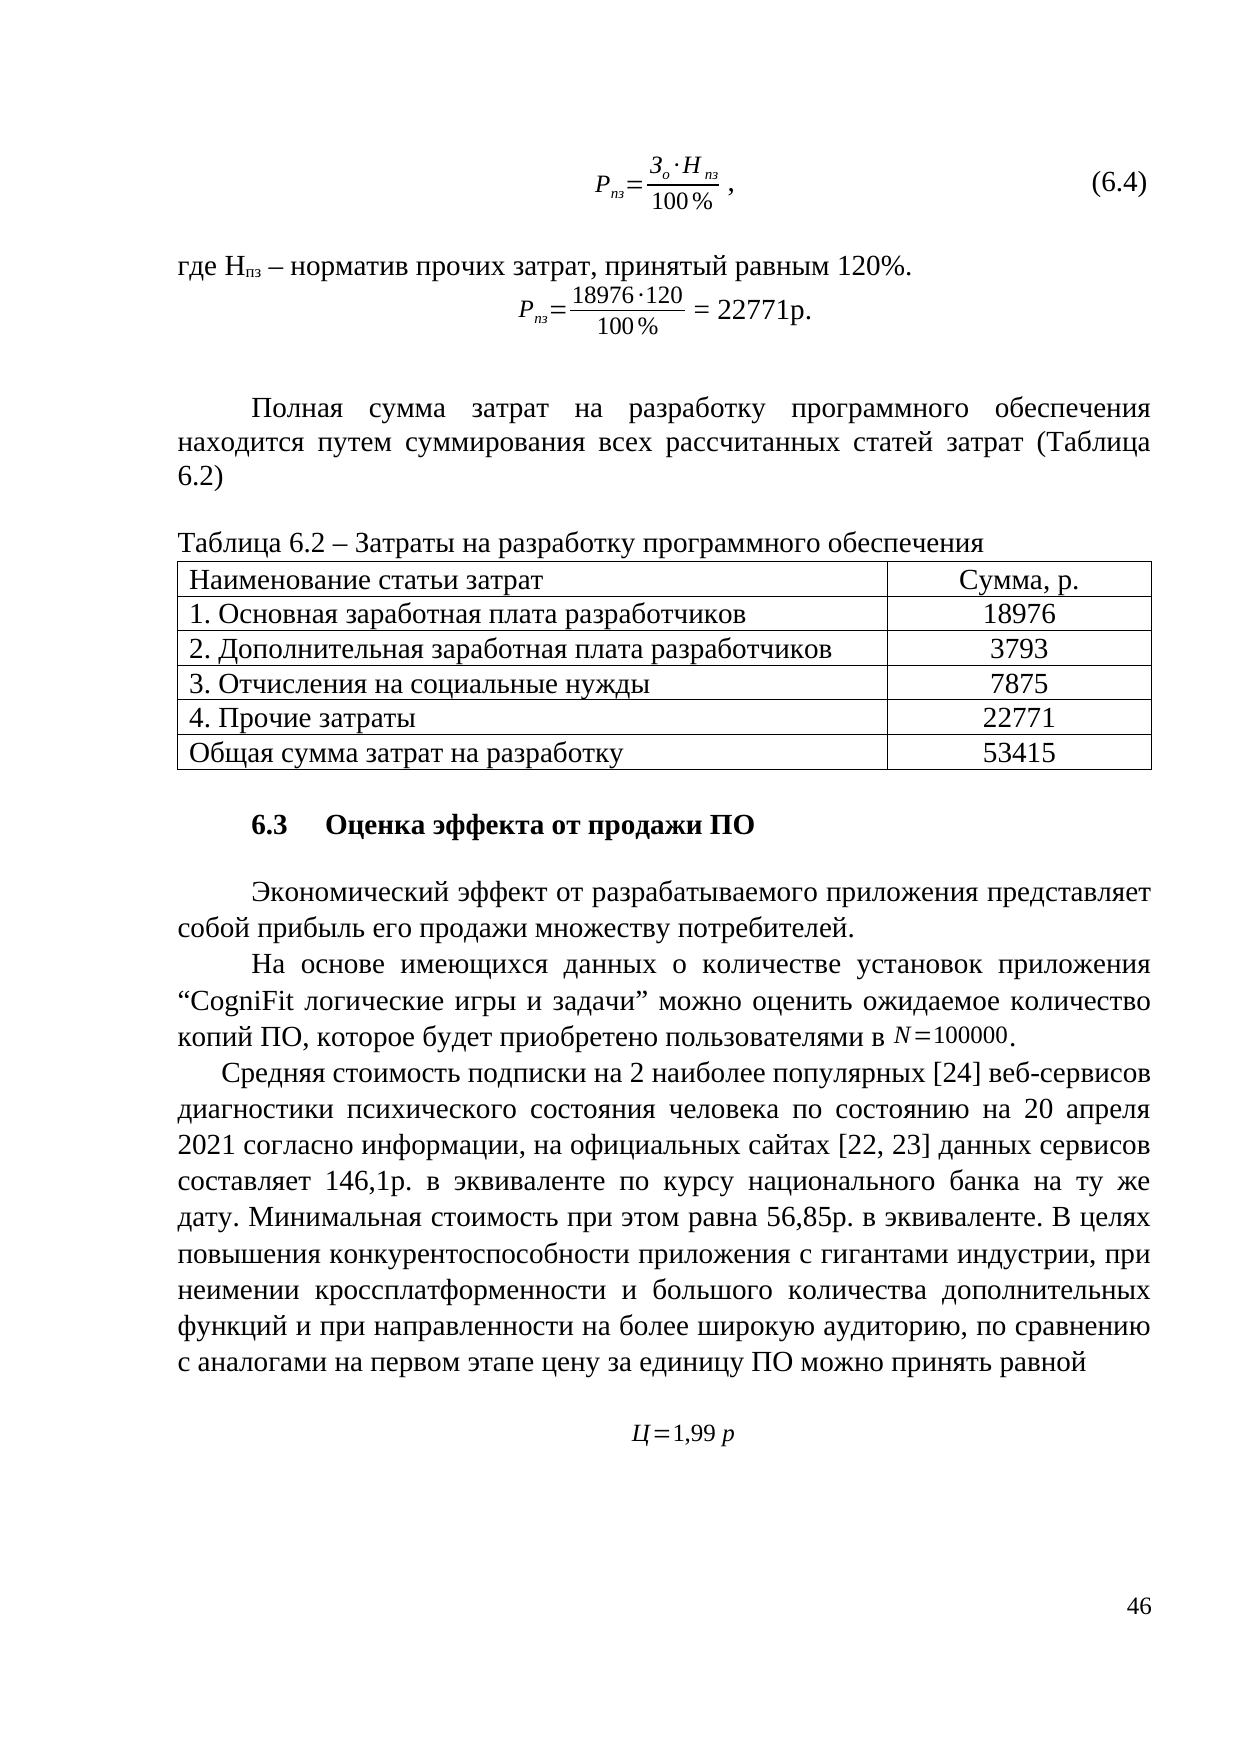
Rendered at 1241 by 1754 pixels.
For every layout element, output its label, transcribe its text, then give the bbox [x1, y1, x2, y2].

text Экономический эффект от разрабатываемого приложения представляет собой прибыль его продажи множеству потребителей. [177, 874, 1152, 944]
text = 22771р. [177, 281, 1152, 340]
table_header Наименование статьи затрат [178, 562, 887, 596]
text , (6.4) [177, 152, 1152, 214]
table_cell 7875 [888, 666, 1151, 699]
text Средняя стоимость подписки на 2 наиболее популярных [24] веб-сервисов диагностики психического состояния человека по состоянию на 20 апреля 2021 согласно информации, на официальных сайтах [22, 23] данных сервисов составляет 146,1р. в эквиваленте по курсу национального банка на ту же дату. Минимальная стоимость при этом равна 56,85р. в эквиваленте. В целях повышения конкурентоспособности приложения с гигантами индустрии, при неимении кроссплатформенности и большого количества дополнительных функций и при направленности на более широкую аудиторию, по сравнению с аналогами на первом этапе цену за единицу ПО можно принять равной [177, 1055, 1152, 1378]
table_cell Общая сумма затрат на разработку [178, 735, 887, 768]
table_cell 22771 [888, 700, 1151, 734]
table_cell 18976 [888, 597, 1151, 630]
table_cell 2. Дополнительная заработная плата разработчиков [178, 631, 887, 665]
table_cell 1. Основная заработная плата разработчиков [178, 597, 887, 630]
table_cell 53415 [888, 735, 1151, 768]
table_header Сумма, р. [888, 562, 1151, 596]
table_cell 3. Отчисления на социальные нужды [178, 666, 887, 699]
table_cell 3793 [888, 631, 1151, 665]
table_cell 4. Прочие затраты [178, 700, 887, 734]
text На основе имеющихся данных о количестве установок приложения “CogniFit логические игры и задачи” можно оценить ожидаемое количество копий ПО, которое будет приобретено пользователями в . [177, 947, 1152, 1052]
text Полная сумма затрат на разработку программного обеспечения находится путем суммирования всех рассчитанных статей затрат (Таблица 6.2) [177, 391, 1152, 491]
list Оценка эффекта от продажи ПО [177, 807, 1152, 841]
text где Нпз – норматив прочих затрат, принятый равным 120%. [177, 248, 1152, 281]
text Таблица 6.2 – Затраты на разработку программного обеспечения [177, 525, 1152, 558]
